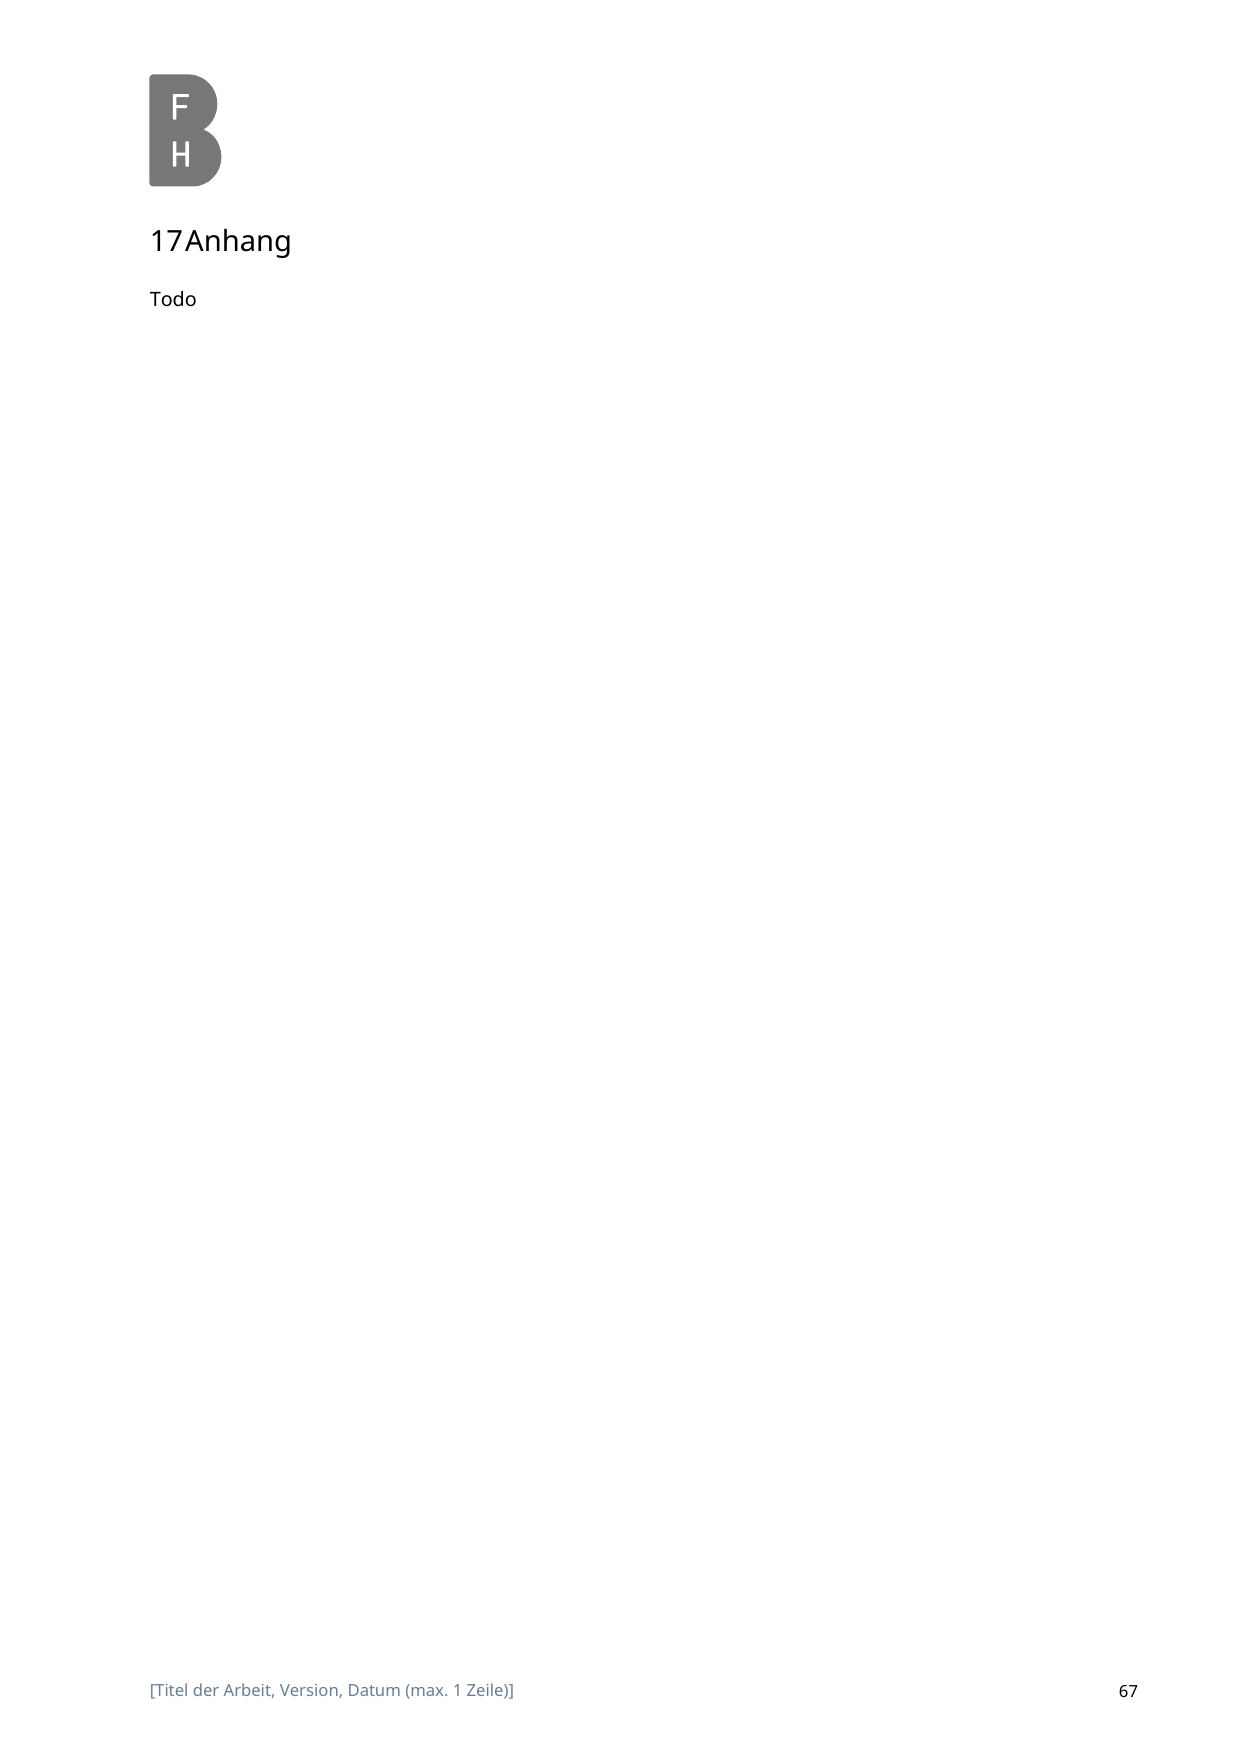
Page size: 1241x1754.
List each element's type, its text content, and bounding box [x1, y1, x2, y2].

subtitle Anhang [149, 221, 1136, 260]
text Todo [149, 285, 1136, 312]
